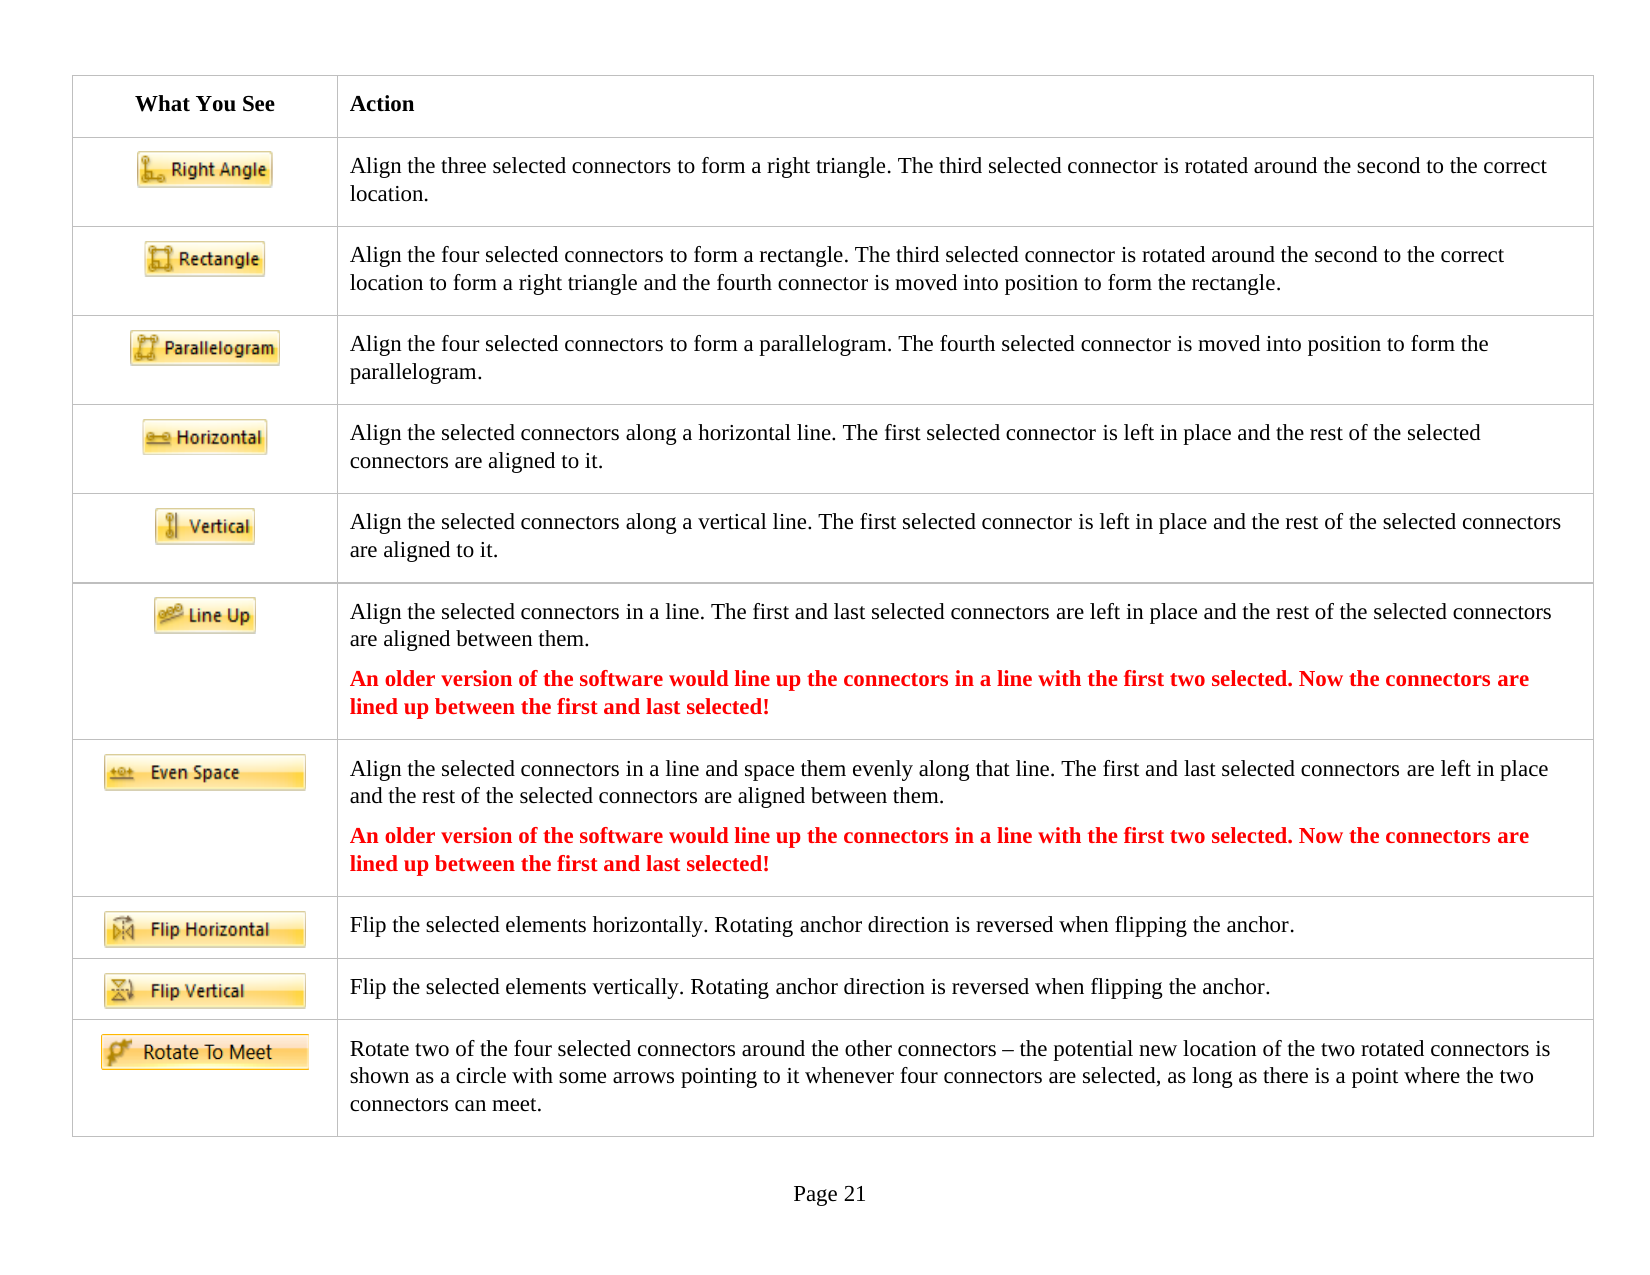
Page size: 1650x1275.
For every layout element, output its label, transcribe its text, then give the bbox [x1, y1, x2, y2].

table_cell Align the selected connectors along a vertical line. The first selected connector is left in place and the rest of the selected connectors are aligned to it. [338, 494, 1593, 582]
picture [144, 241, 266, 277]
table_cell [73, 316, 337, 404]
table_cell [73, 405, 337, 493]
picture [154, 597, 256, 634]
picture [130, 330, 280, 366]
table_header Action [338, 76, 1593, 137]
table_header What You See [73, 76, 337, 137]
table_cell Align the selected connectors in a line. The first and last selected connectors are left in place and the rest of the selected connectors are aligned between them. An older version of the software would line up the connectors in a line with the first two selected. Now the connectors are lined up between the first and last selected! [338, 584, 1593, 739]
picture [142, 419, 268, 455]
table_cell Align the three selected connectors to form a right triangle. The third selected connector is rotated around the second to the correct location. [338, 138, 1593, 226]
table_cell [73, 138, 337, 226]
table_cell Flip the selected elements vertically. Rotating anchor direction is reversed when flipping the anchor. [338, 959, 1593, 1019]
picture [104, 911, 306, 948]
picture [104, 754, 306, 791]
table_cell [73, 584, 337, 739]
table_cell [73, 740, 337, 896]
picture [137, 151, 273, 188]
table_cell Align the selected connectors in a line and space them evenly along that line. The first and last selected connectors are left in place and the rest of the selected connectors are aligned between them. An older version of the software would line up the connectors in a line with the first two selected. Now the connectors are lined up between the first and last selected! [338, 740, 1593, 896]
table_cell [73, 959, 337, 1019]
table_cell [73, 897, 337, 958]
table_cell [73, 227, 337, 315]
table_cell Align the four selected connectors to form a parallelogram. The fourth selected connector is moved into position to form the parallelogram. [338, 316, 1593, 404]
table_cell Align the selected connectors along a horizontal line. The first selected connector is left in place and the rest of the selected connectors are aligned to it. [338, 405, 1593, 493]
table_cell Rotate two of the four selected connectors around the other connectors – the potential new location of the two rotated connectors is shown as a circle with some arrows pointing to it whenever four connectors are selected, as long as there is a point where the two connectors can meet. [338, 1020, 1593, 1136]
picture [155, 508, 255, 545]
picture [101, 1034, 309, 1070]
table_cell [73, 1020, 337, 1136]
table_cell Align the four selected connectors to form a rectangle. The third selected connector is rotated around the second to the correct location to form a right triangle and the fourth connector is moved into position to form the rectangle. [338, 227, 1593, 315]
table_cell [73, 494, 337, 582]
picture [104, 973, 306, 1009]
table_cell Flip the selected elements horizontally. Rotating anchor direction is reversed when flipping the anchor. [338, 897, 1593, 958]
